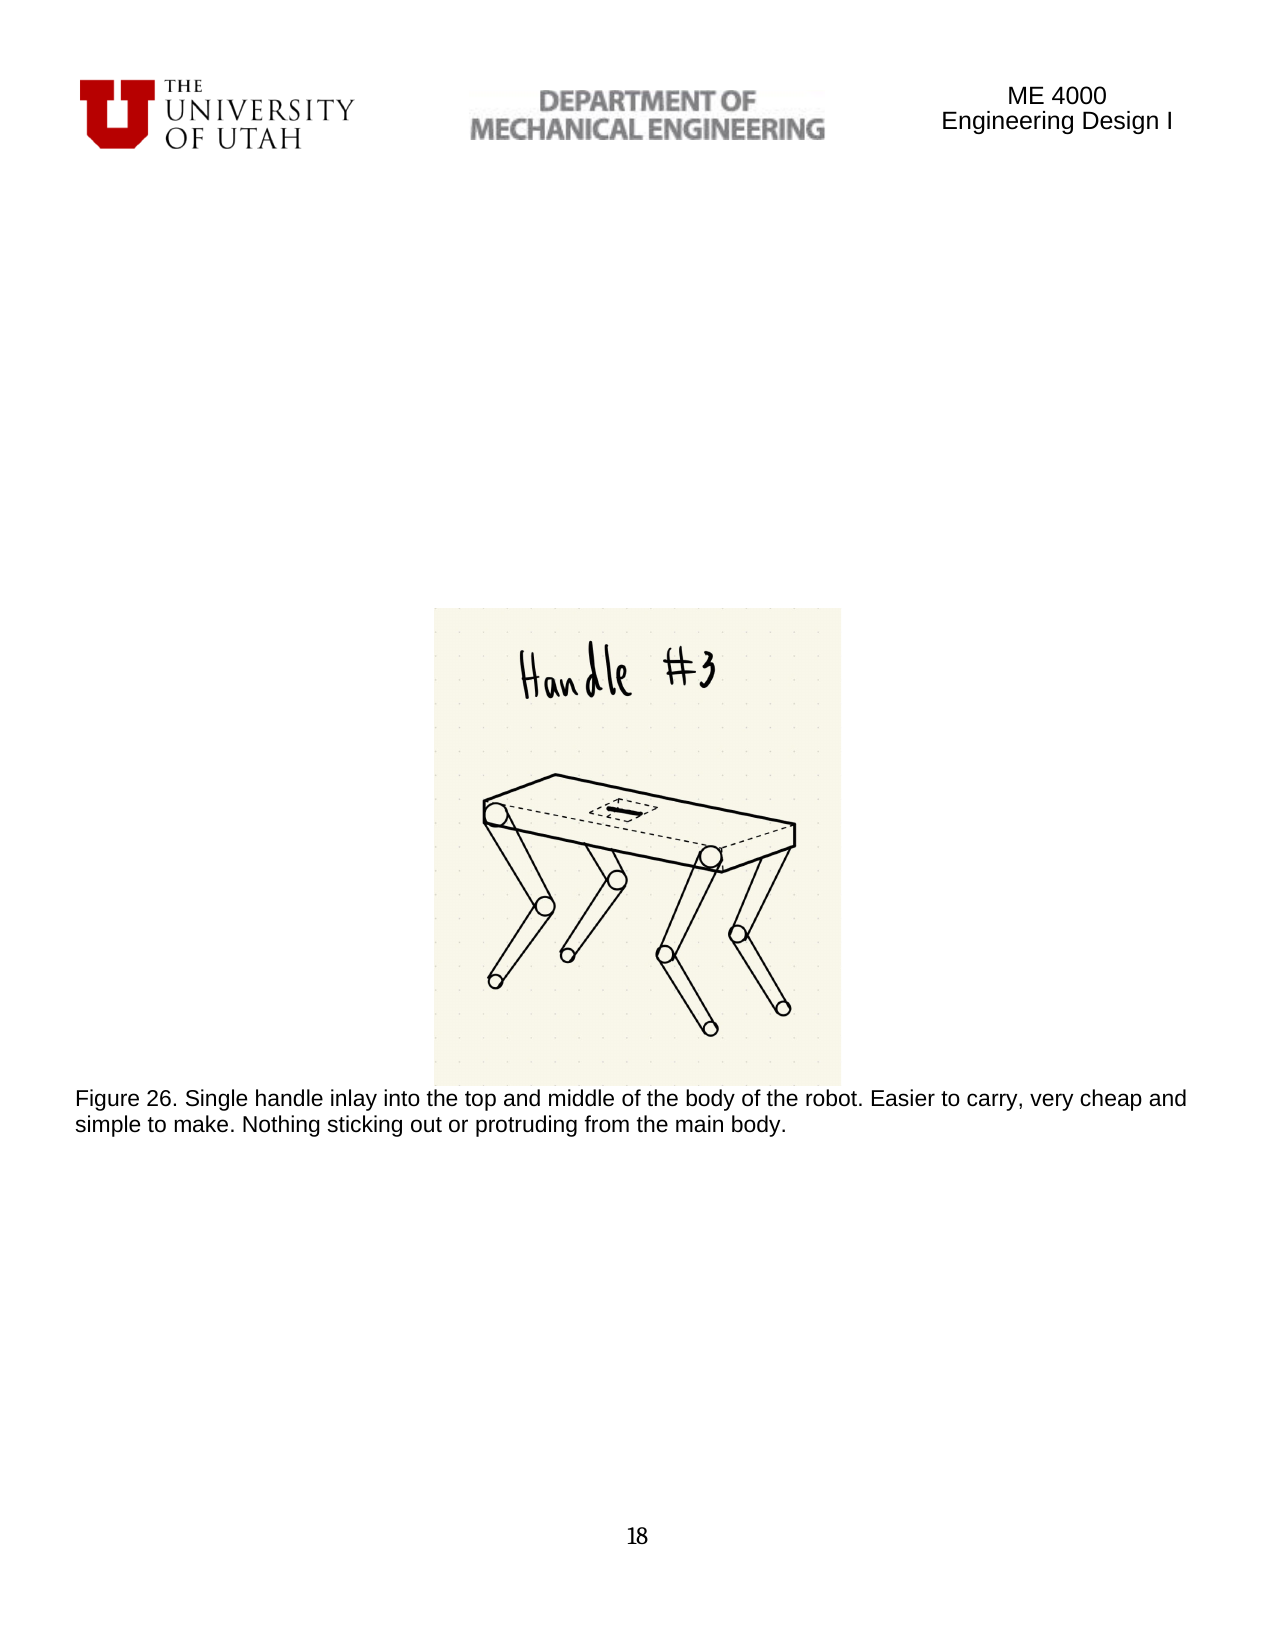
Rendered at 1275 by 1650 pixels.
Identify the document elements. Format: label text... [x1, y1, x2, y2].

text Figure 26. Single handle inlay into the top and middle of the body of the robot. Easier to carry, very cheap and simple to make. Nothing sticking out or protruding from the main body. [75, 1085, 1200, 1138]
picture [75, 75, 357, 154]
picture [434, 608, 842, 1086]
picture [468, 90, 826, 140]
